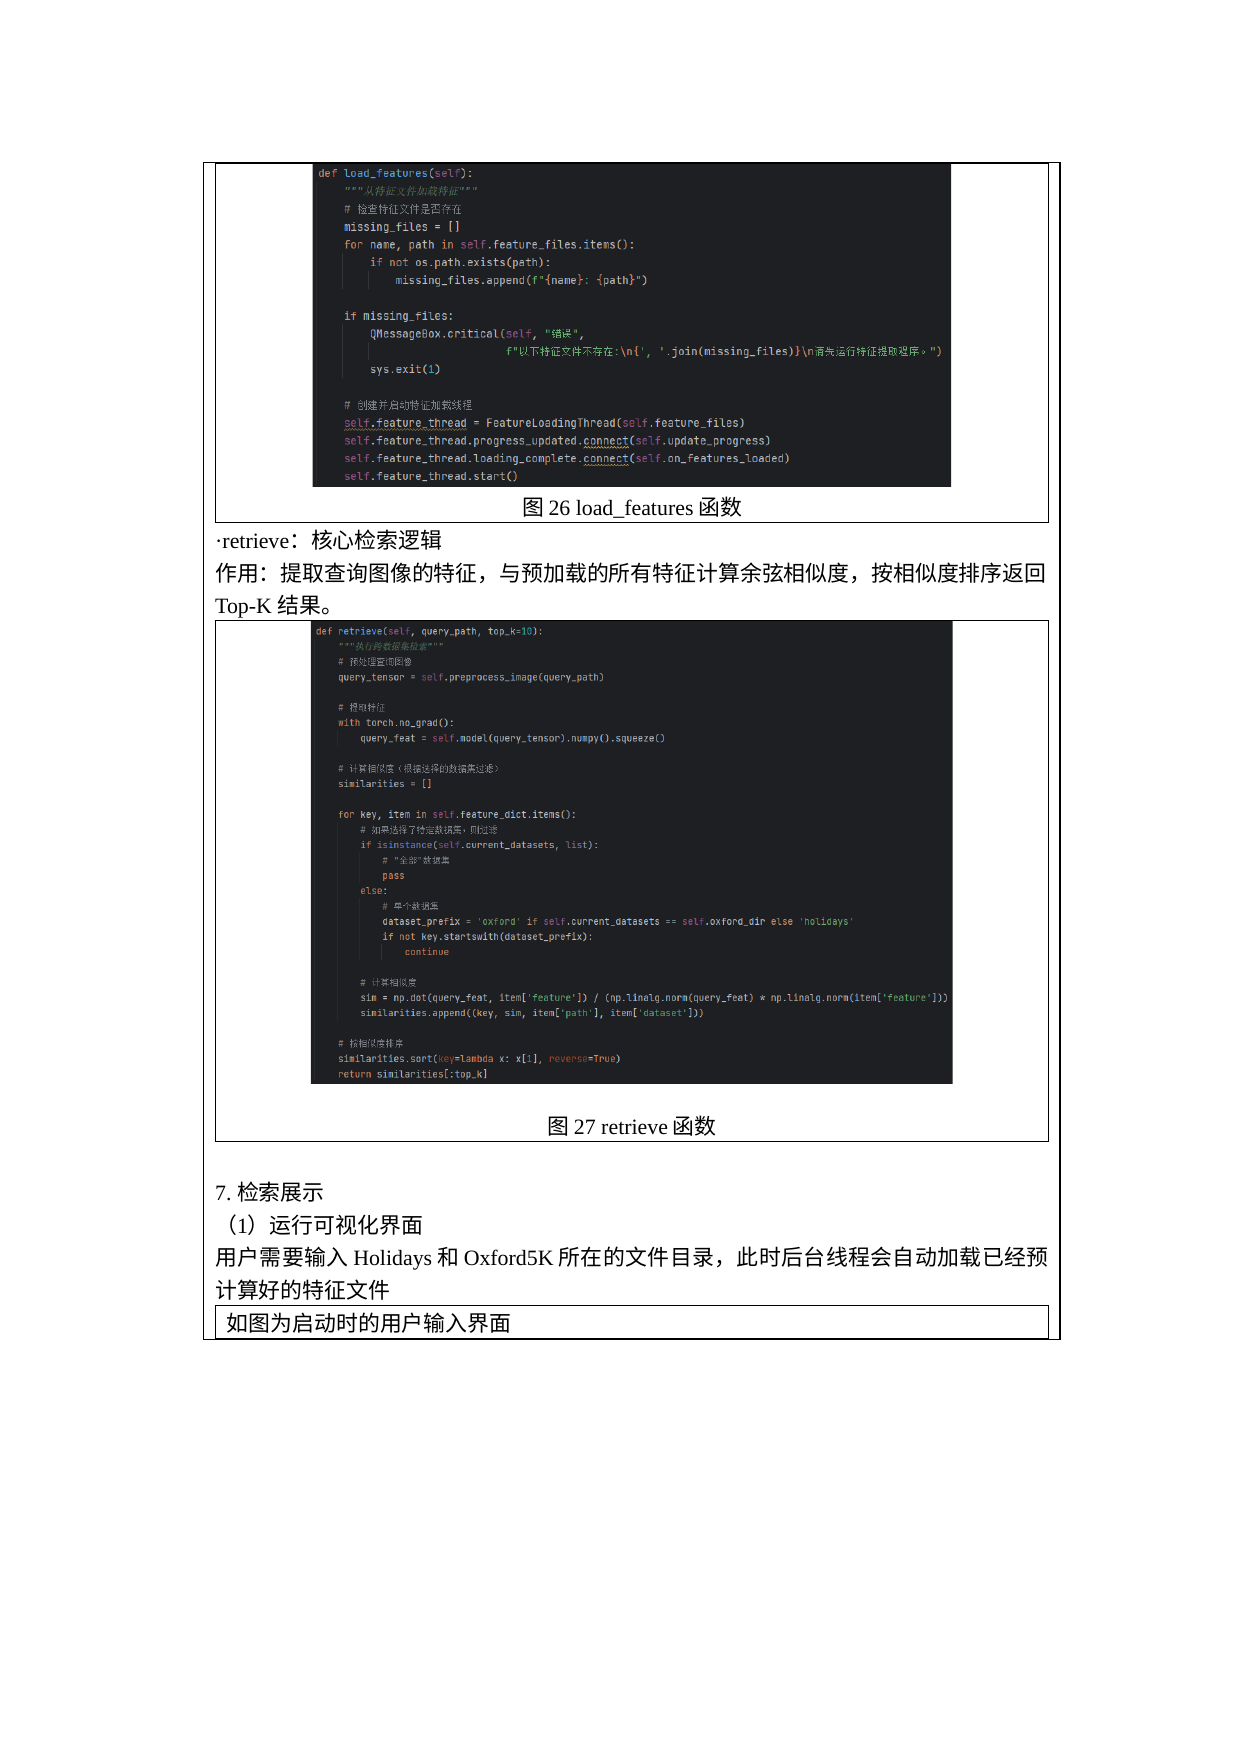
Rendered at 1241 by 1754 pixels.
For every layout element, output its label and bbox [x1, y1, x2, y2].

table_cell [204, 163, 1059, 1339]
picture [310, 621, 953, 1084]
picture [312, 164, 952, 487]
